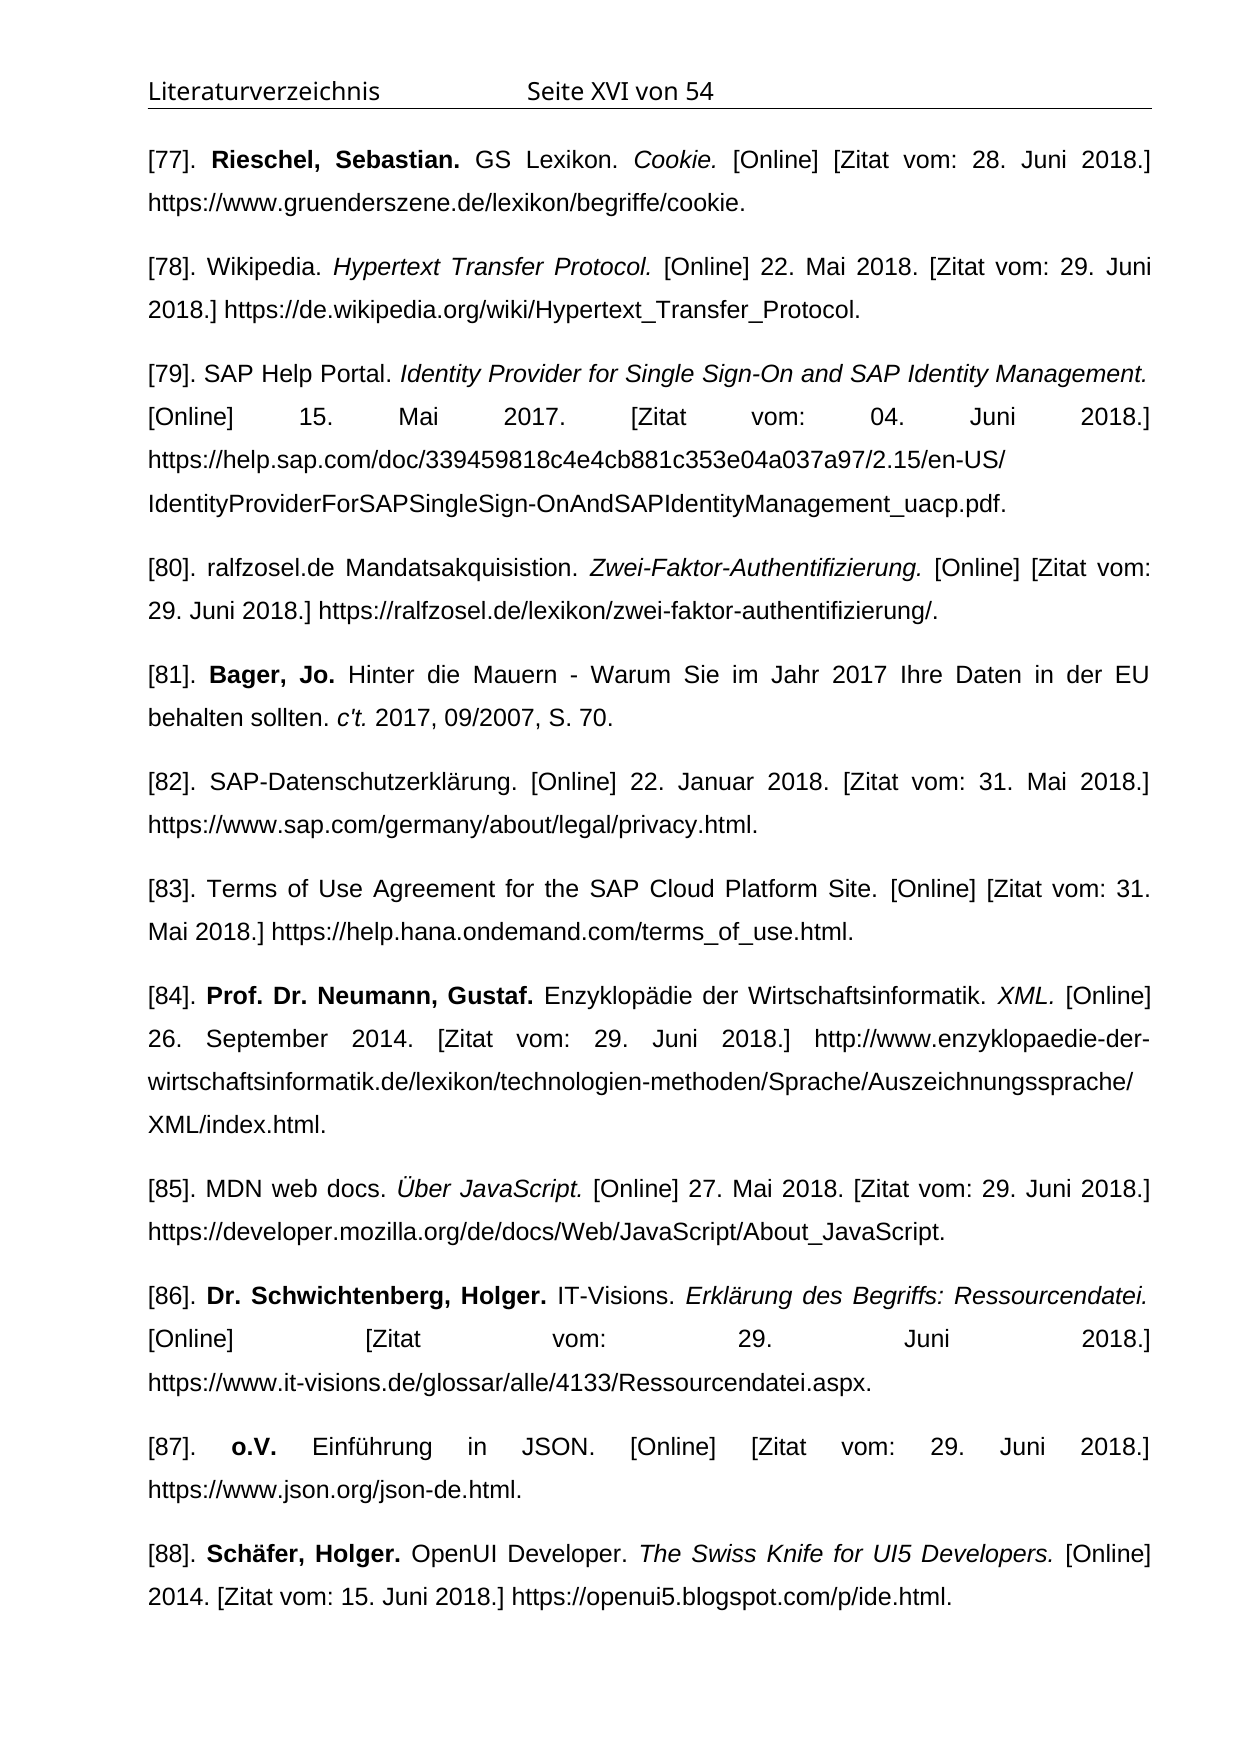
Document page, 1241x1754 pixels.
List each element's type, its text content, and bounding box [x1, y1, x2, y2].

text [81]. Bager, Jo. Hinter die Mauern - Warum Sie im Jahr 2017 Ihre Daten in der EU behalten sollten. c't. 2017, 09/2007, S. 70. [148, 660, 1152, 732]
text [87]. o.V. Einführung in JSON. [Online] [Zitat vom: 29. Juni 2018.] https://www.json.org/json-de.html. [148, 1432, 1152, 1503]
text [85]. MDN web docs. Über JavaScript. [Online] 27. Mai 2018. [Zitat vom: 29. Juni 2018.] https://developer.mozilla.org/de/docs/Web/JavaScript/About_JavaScript. [148, 1174, 1152, 1246]
text [78]. Wikipedia. Hypertext Transfer Protocol. [Online] 22. Mai 2018. [Zitat vom: 29. Juni 2018.] https://de.wikipedia.org/wiki/Hypertext_Transfer_Protocol. [148, 252, 1152, 324]
text [79]. SAP Help Portal. Identity Provider for Single Sign-On and SAP Identity Management. [Online] 15. Mai 2017. [Zitat vom: 04. Juni 2018.] https://help.sap.com/doc/339459818c4e4cb881c353e04a037a97/2.15/en-US/IdentityProviderForSAPSingleSign-OnAndSAPIdentityManagement_uacp.pdf. [148, 359, 1152, 517]
text [86]. Dr. Schwichtenberg, Holger. IT-Visions. Erklärung des Begriffs: Ressourcendatei. [Online] [Zitat vom: 29. Juni 2018.] https://www.it-visions.de/glossar/alle/4133/Ressourcendatei.aspx. [148, 1281, 1152, 1396]
text [82]. SAP-Datenschutzerklärung. [Online] 22. Januar 2018. [Zitat vom: 31. Mai 2018.] https://www.sap.com/germany/about/legal/privacy.html. [148, 767, 1152, 839]
text [80]. ralfzosel.de Mandatsakquisistion. Zwei-Faktor-Authentifizierung. [Online] [Zitat vom: 29. Juni 2018.] https://ralfzosel.de/lexikon/zwei-faktor-authentifizierung/. [148, 553, 1152, 624]
text [77]. Rieschel, Sebastian. GS Lexikon. Cookie. [Online] [Zitat vom: 28. Juni 2018.] https://www.gruenderszene.de/lexikon/begriffe/cookie. [148, 145, 1152, 217]
text [88]. Schäfer, Holger. OpenUI Developer. The Swiss Knife for UI5 Developers. [Online] 2014. [Zitat vom: 15. Juni 2018.] https://openui5.blogspot.com/p/ide.html. [148, 1539, 1152, 1611]
text [84]. Prof. Dr. Neumann, Gustaf. Enzyklopädie der Wirtschaftsinformatik. XML. [Online] 26. September 2014. [Zitat vom: 29. Juni 2018.] http://www.enzyklopaedie-der-wirtschaftsinformatik.de/lexikon/technologien-methoden/Sprache/Auszeichnungssprache/XML/index.html. [148, 981, 1152, 1139]
text [83]. Terms of Use Agreement for the SAP Cloud Platform Site. [Online] [Zitat vom: 31. Mai 2018.] https://help.hana.ondemand.com/terms_of_use.html. [148, 874, 1152, 946]
